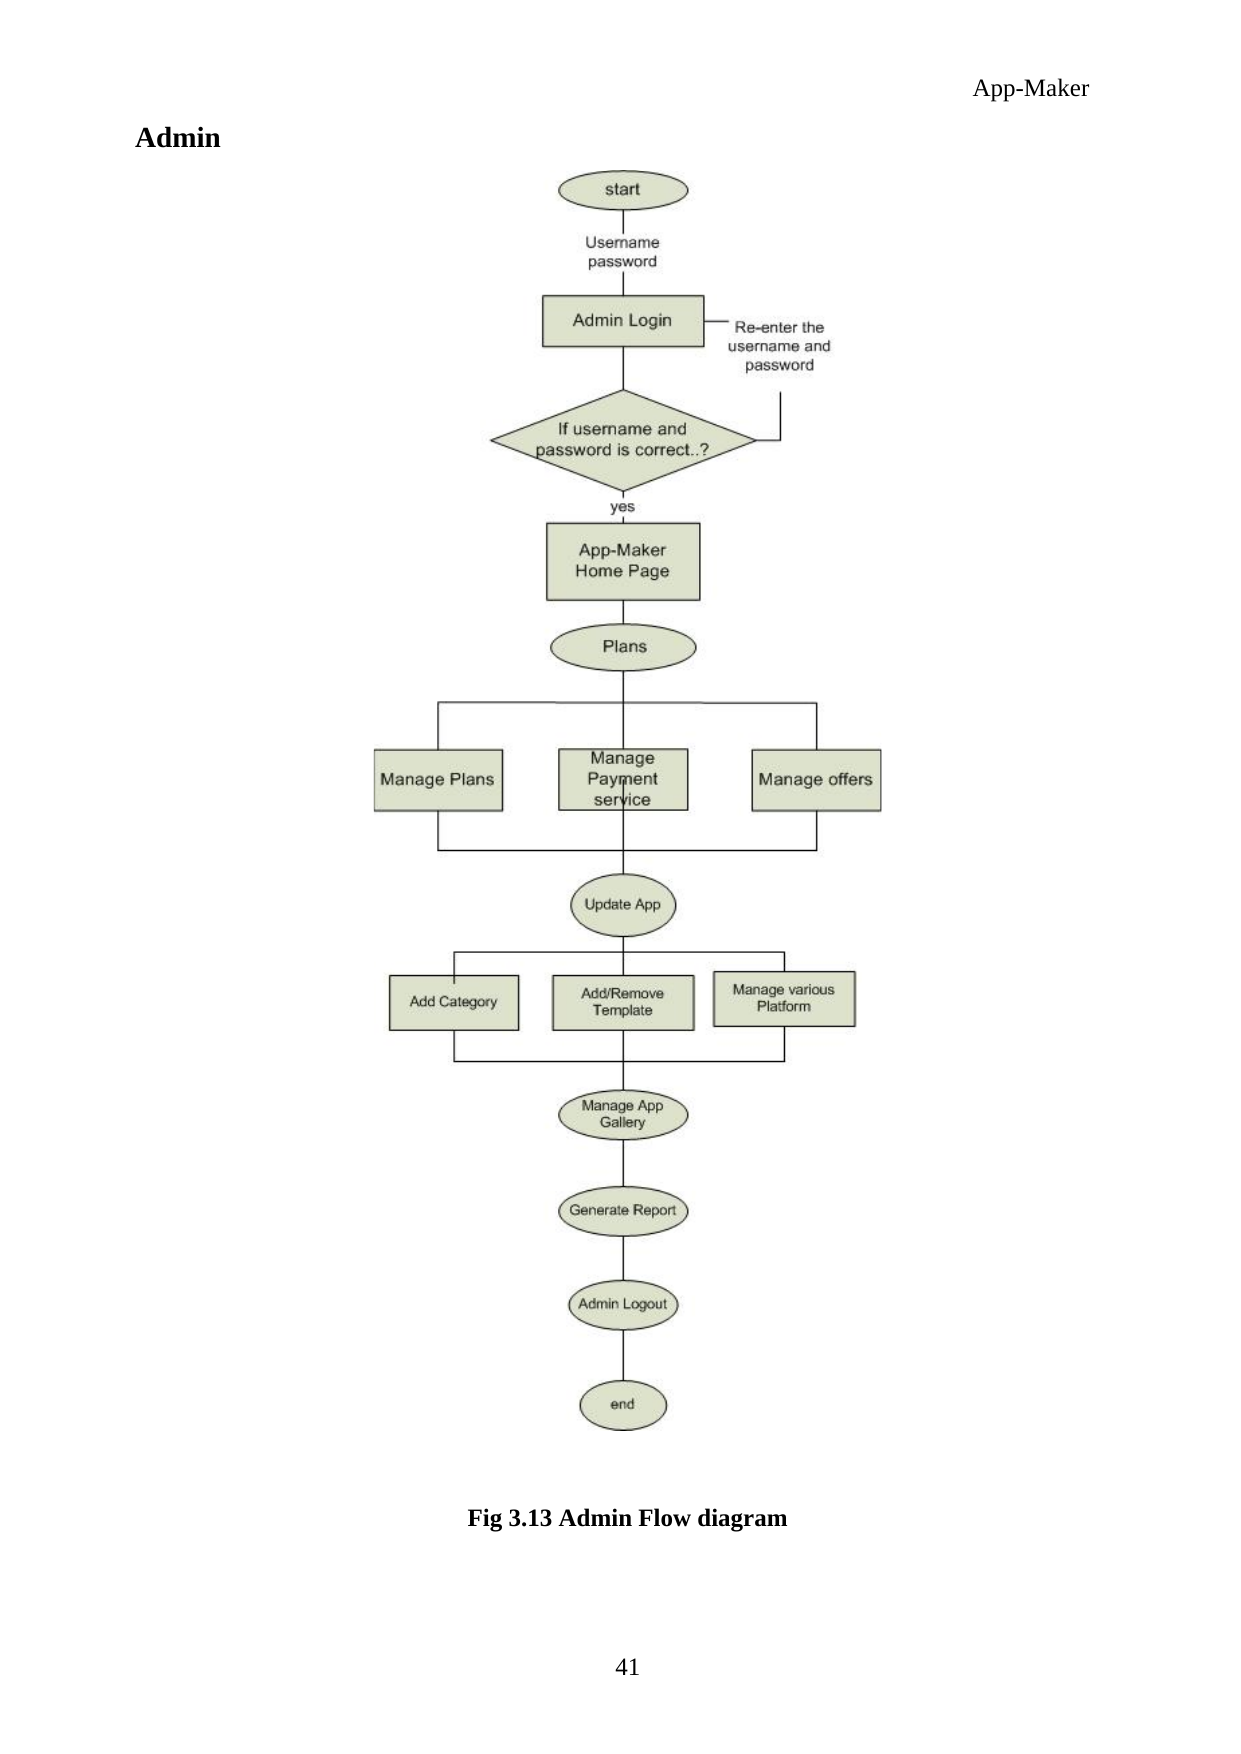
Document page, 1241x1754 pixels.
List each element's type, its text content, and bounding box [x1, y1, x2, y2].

text Admin [135, 120, 1120, 153]
picture [373, 170, 882, 1431]
text Fig 3.13 Admin Flow diagram [135, 1503, 1120, 1531]
